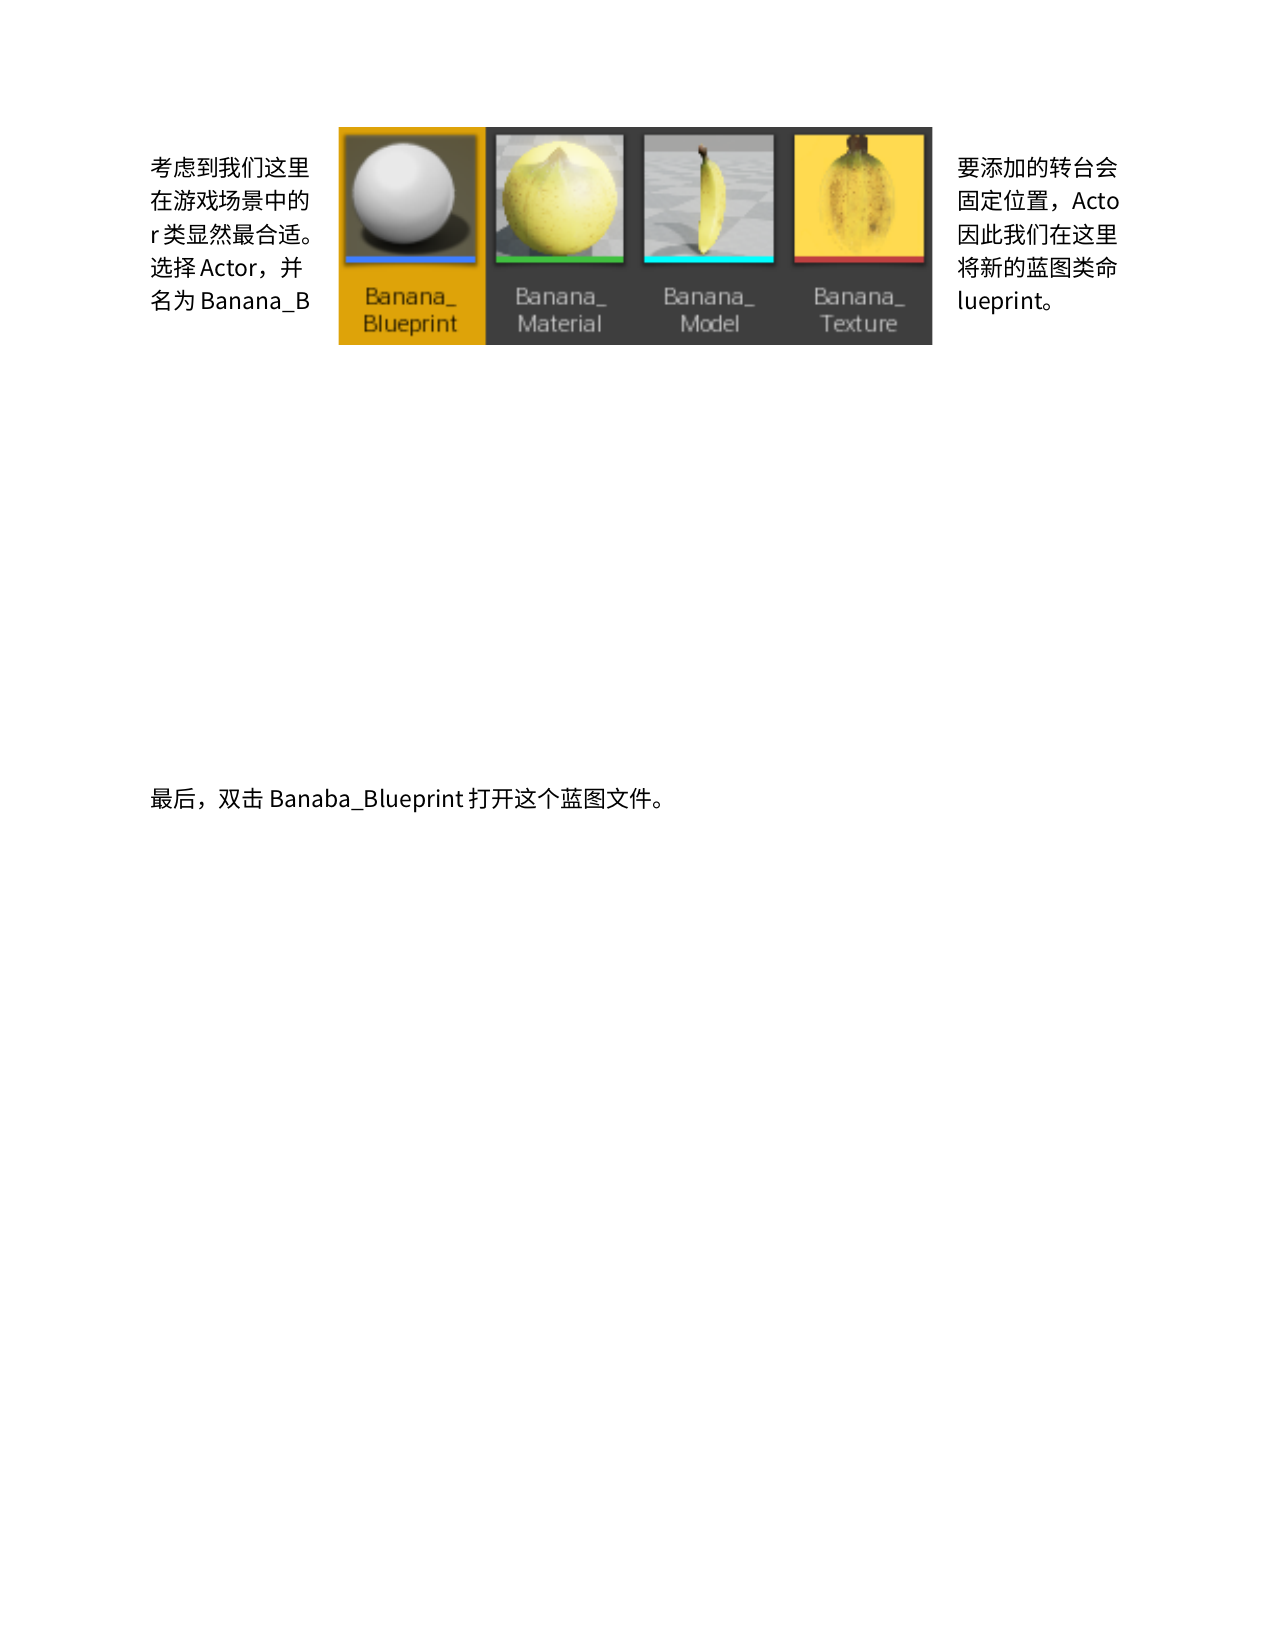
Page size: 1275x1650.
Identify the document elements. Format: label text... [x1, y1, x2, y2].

text 最后，双击Banaba_Blueprint打开这个蓝图文件。 [150, 781, 1125, 814]
text 考虑到我们这里要添加的转台会在游戏场景中的固定位置，Actor类显然最合适。因此我们在这里选择Actor，并将新的蓝图类命名为Banana_Blueprint。 [150, 150, 338, 316]
text 考虑到我们这里要添加的转台会在游戏场景中的固定位置，Actor类显然最合适。因此我们在这里选择Actor，并将新的蓝图类命名为Banana_Blueprint。 [933, 150, 1125, 316]
picture [338, 127, 933, 345]
